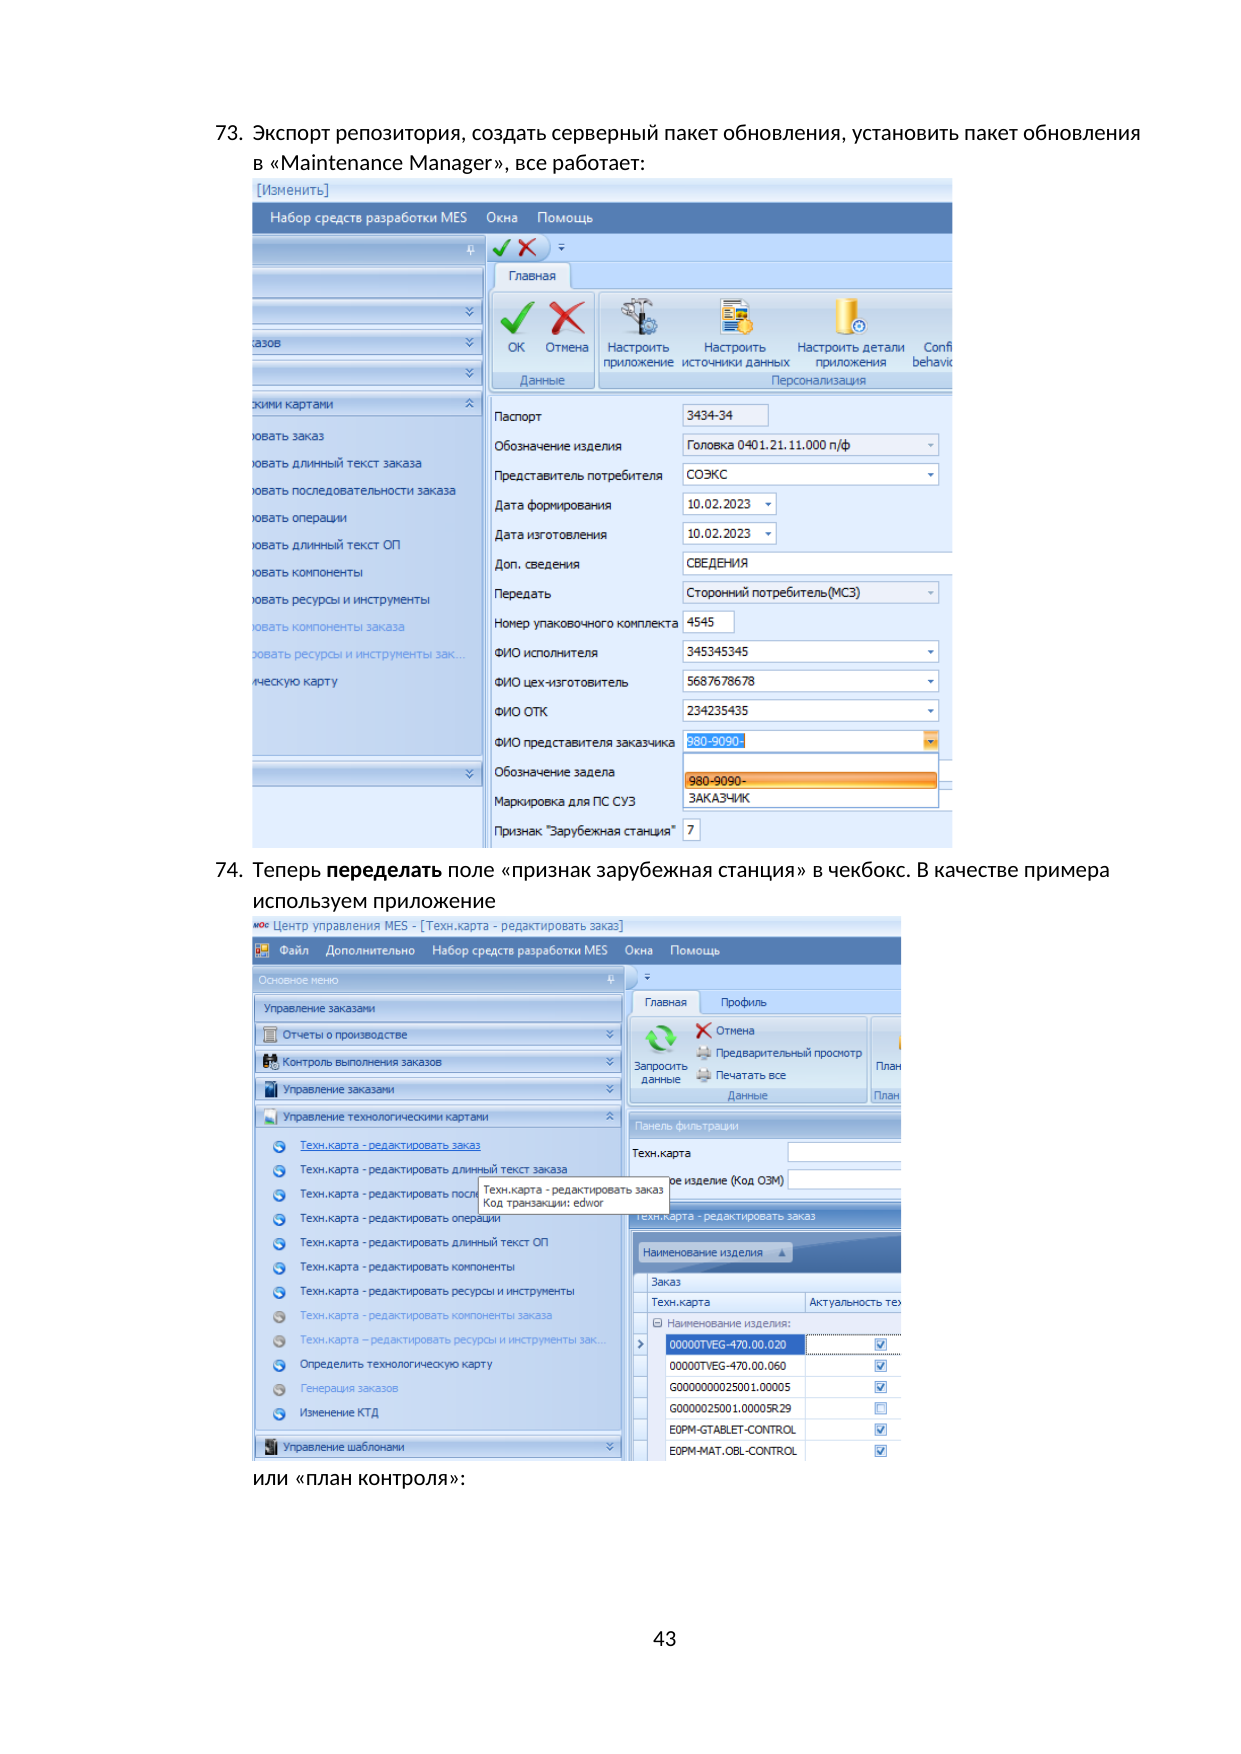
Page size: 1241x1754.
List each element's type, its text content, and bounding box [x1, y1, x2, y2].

picture [252, 178, 953, 848]
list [215, 856, 1152, 1491]
picture [252, 916, 902, 1461]
